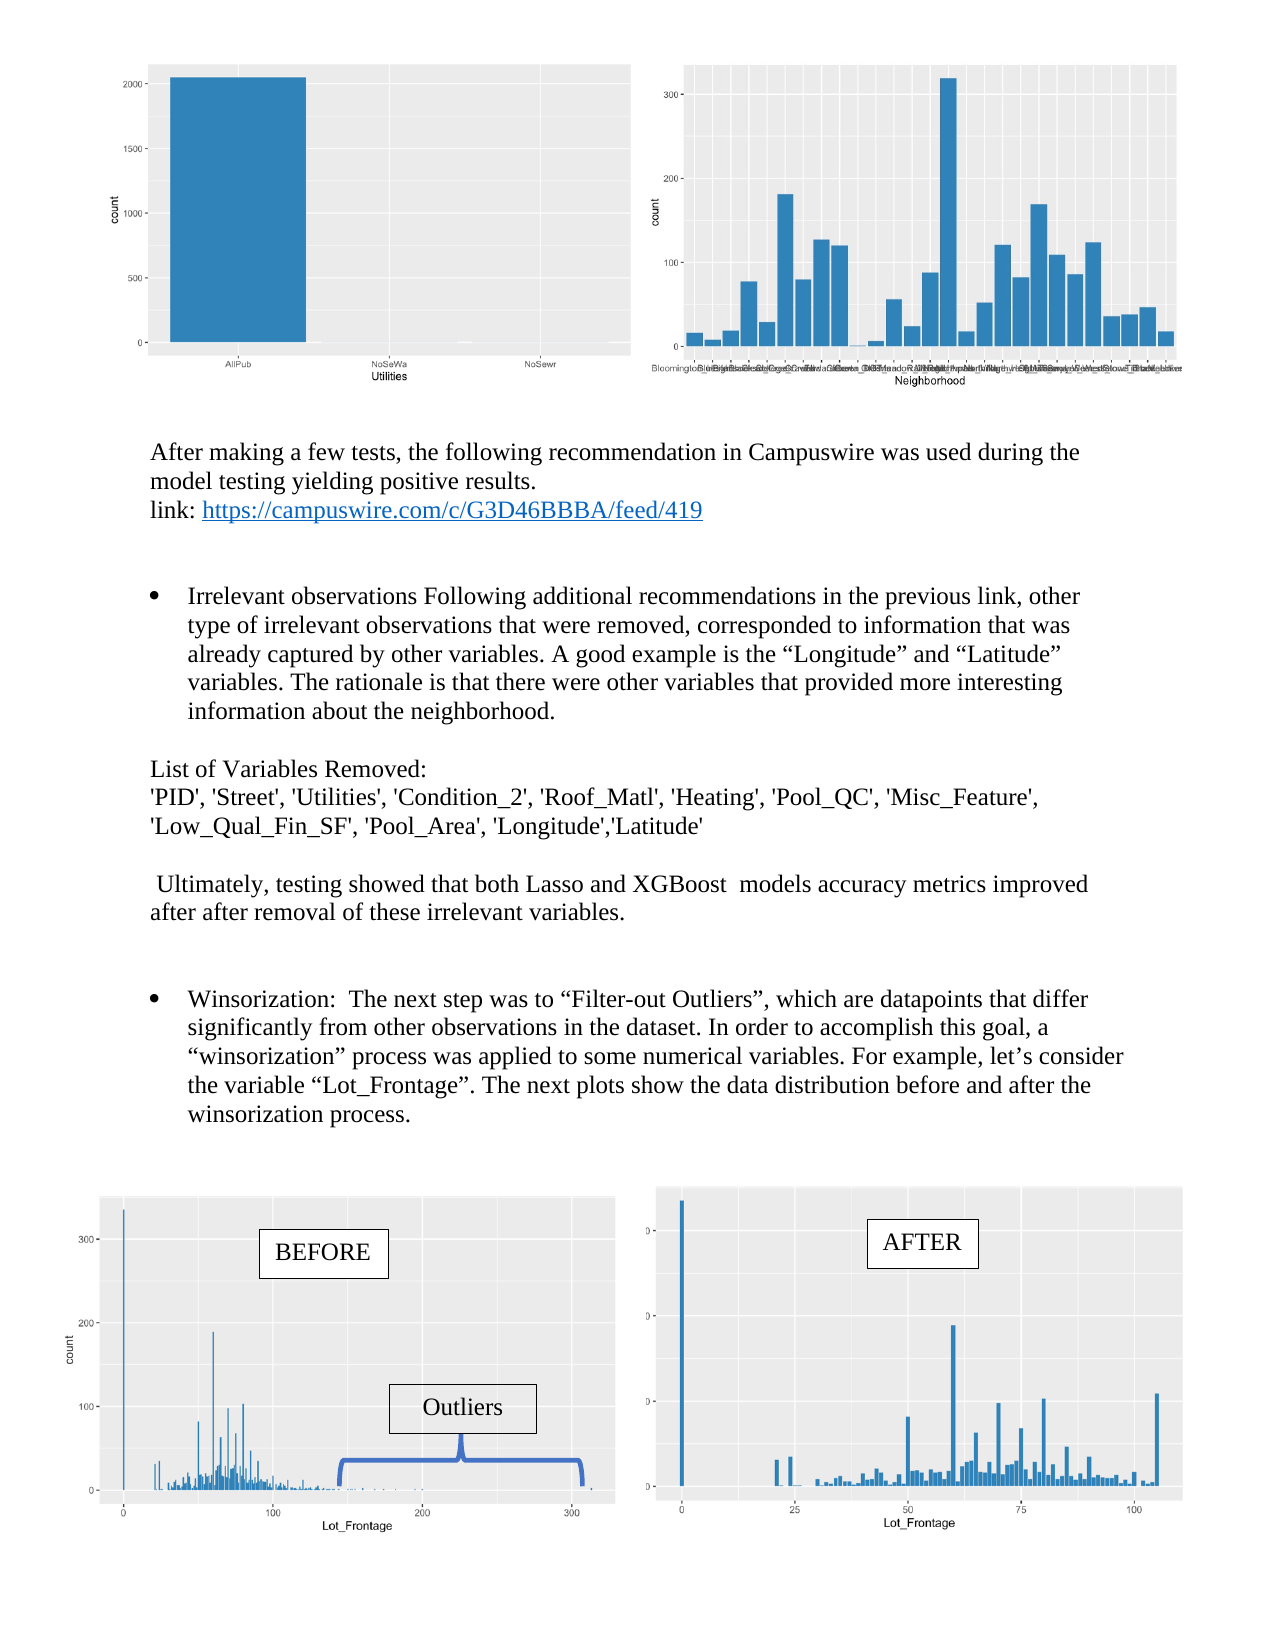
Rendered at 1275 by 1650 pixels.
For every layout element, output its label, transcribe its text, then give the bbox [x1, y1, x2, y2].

text link: https://campuswire.com/c/G3D46BBBA/feed/419 [150, 495, 1125, 524]
list Winsorization: The next step was to “Filter-out Outliers”, which are datapoints that differ significantly from other observations in the dataset. In order to accomplish this goal, a “winsorization” process was applied to some numerical variables. For example, let’s consider the variable “Lot_Frontage”. The next plots show the data distribution before and after the winsorization process. [150, 984, 1125, 1127]
text After making a few tests, the following recommendation in Campuswire was used during the model testing yielding positive results. [150, 437, 1125, 495]
text 'PID', 'Street', 'Utilities', 'Condition_2', 'Roof_Matl', 'Heating', 'Pool_QC', 'Misc_Feature', 'Low_Qual_Fin_SF', 'Pool_Area', 'Longitude','Latitude' [150, 782, 1125, 840]
picture [55, 1176, 1201, 1540]
text List of Variables Removed: [150, 754, 1125, 782]
text Ultimately, testing showed that both Lasso and XGBoost models accuracy metrics improved after after removal of these irrelevant variables. [150, 869, 1125, 926]
list Irrelevant observations Following additional recommendations in the previous link, other type of irrelevant observations that were removed, corresponded to information that was already captured by other variables. A good example is the “Longitude” and “Latitude” variables. The rationale is that there were other variables that provided more interesting information about the neighborhood. [150, 581, 1125, 725]
picture [103, 56, 1189, 397]
